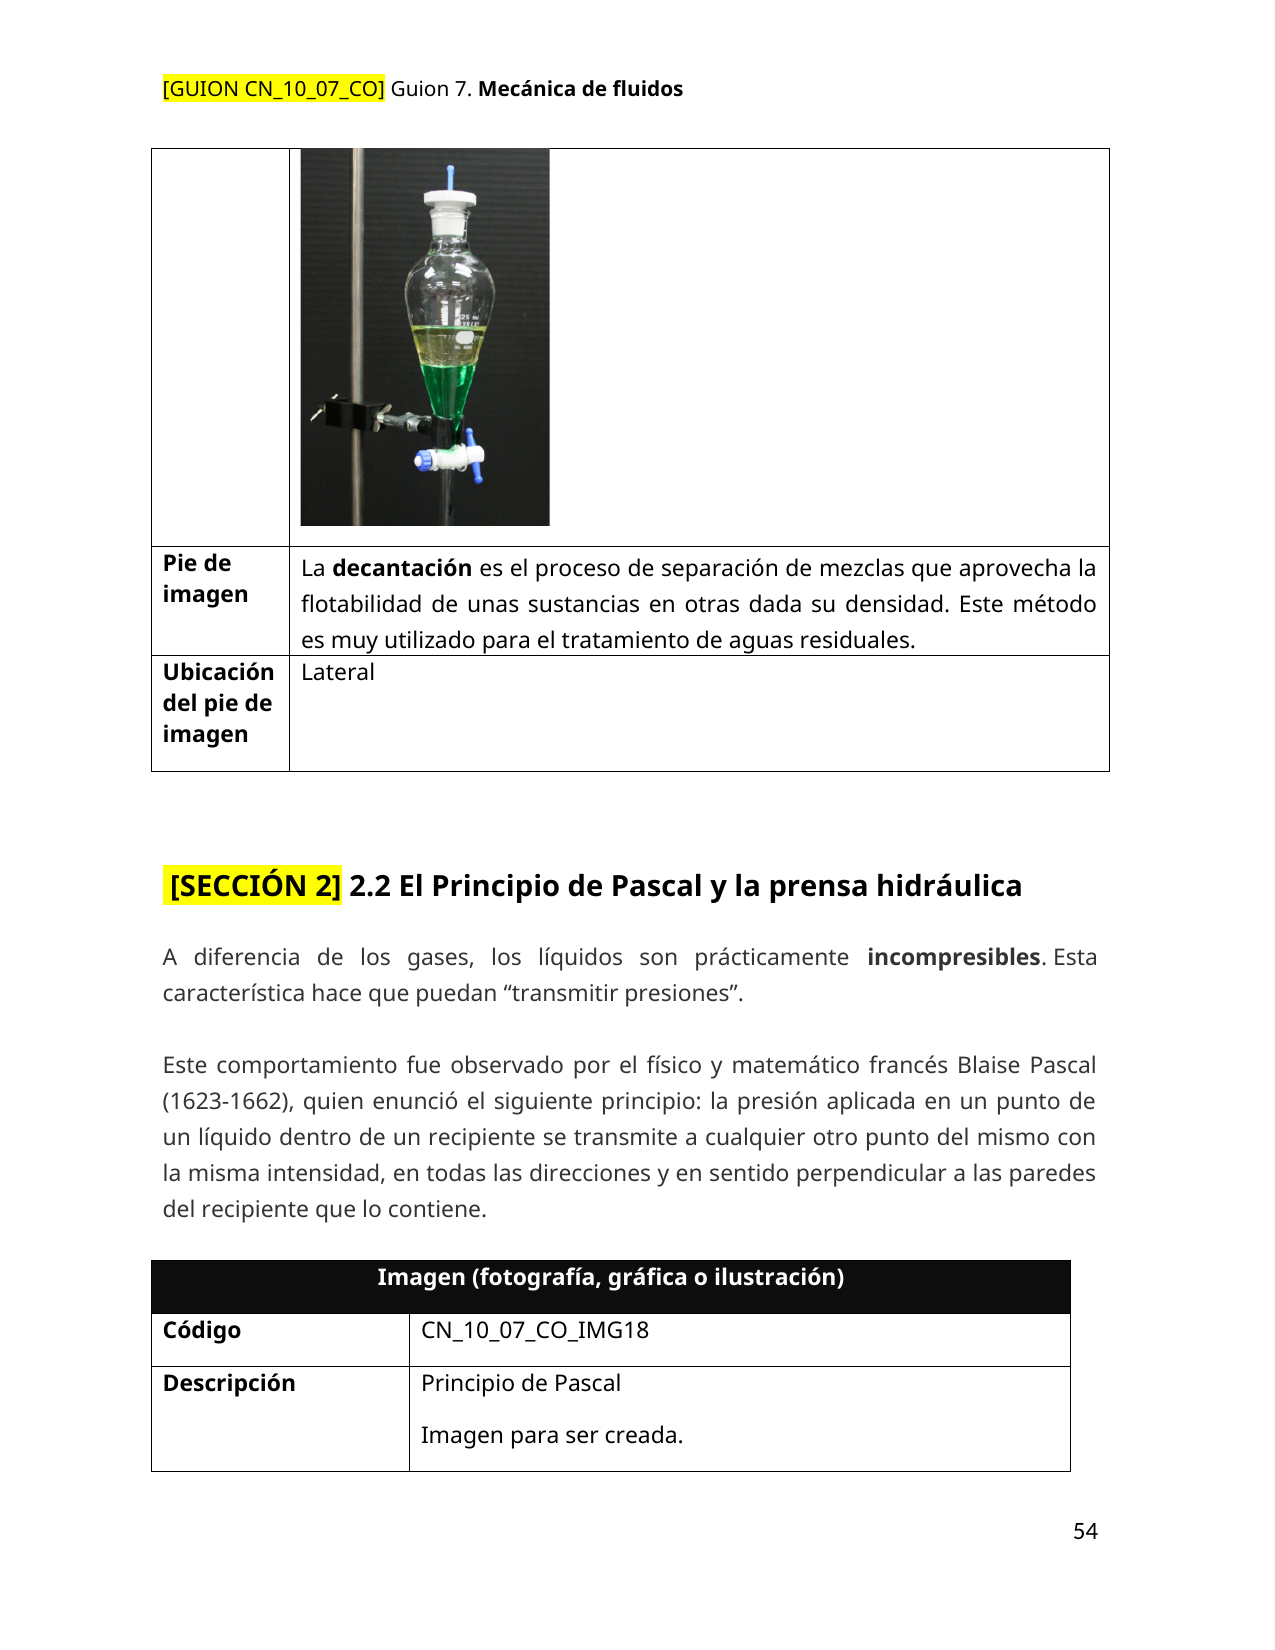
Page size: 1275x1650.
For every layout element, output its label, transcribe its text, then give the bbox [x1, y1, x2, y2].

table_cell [290, 149, 1109, 546]
text A diferencia de los gases, los líquidos son prácticamente incompresibles. Esta característica hace que puedan “transmitir presiones”. [162, 936, 1098, 1008]
table_cell Ubicación del pie de imagen [152, 656, 289, 771]
table_cell Pie de imagen [152, 547, 289, 655]
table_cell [410, 1367, 1070, 1471]
picture [300, 148, 550, 526]
table_cell Descripción [152, 1367, 409, 1471]
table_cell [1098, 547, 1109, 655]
table_cell CN_10_07_CO_IMG18 [410, 1314, 1070, 1366]
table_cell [152, 149, 289, 546]
table_header Imagen (fotografía, gráfica o ilustración) [152, 1261, 1070, 1313]
table_cell Lateral [290, 656, 1109, 771]
text Este comportamiento fue observado por el físico y matemático francés Blaise Pascal (1623-1662), quien enunció el siguiente principio: la presión aplicada en un punto de un líquido dentro de un recipiente se transmite a cualquier otro punto del mismo con la misma intensidad, en todas las direcciones y en sentido perpendicular a las paredes del recipiente que lo contiene. [162, 1044, 1098, 1224]
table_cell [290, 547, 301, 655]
text [SECCIÓN 2] 2.2 El Principio de Pascal y la prensa hidráulica [342, 865, 1098, 905]
table_cell Código [152, 1314, 409, 1366]
